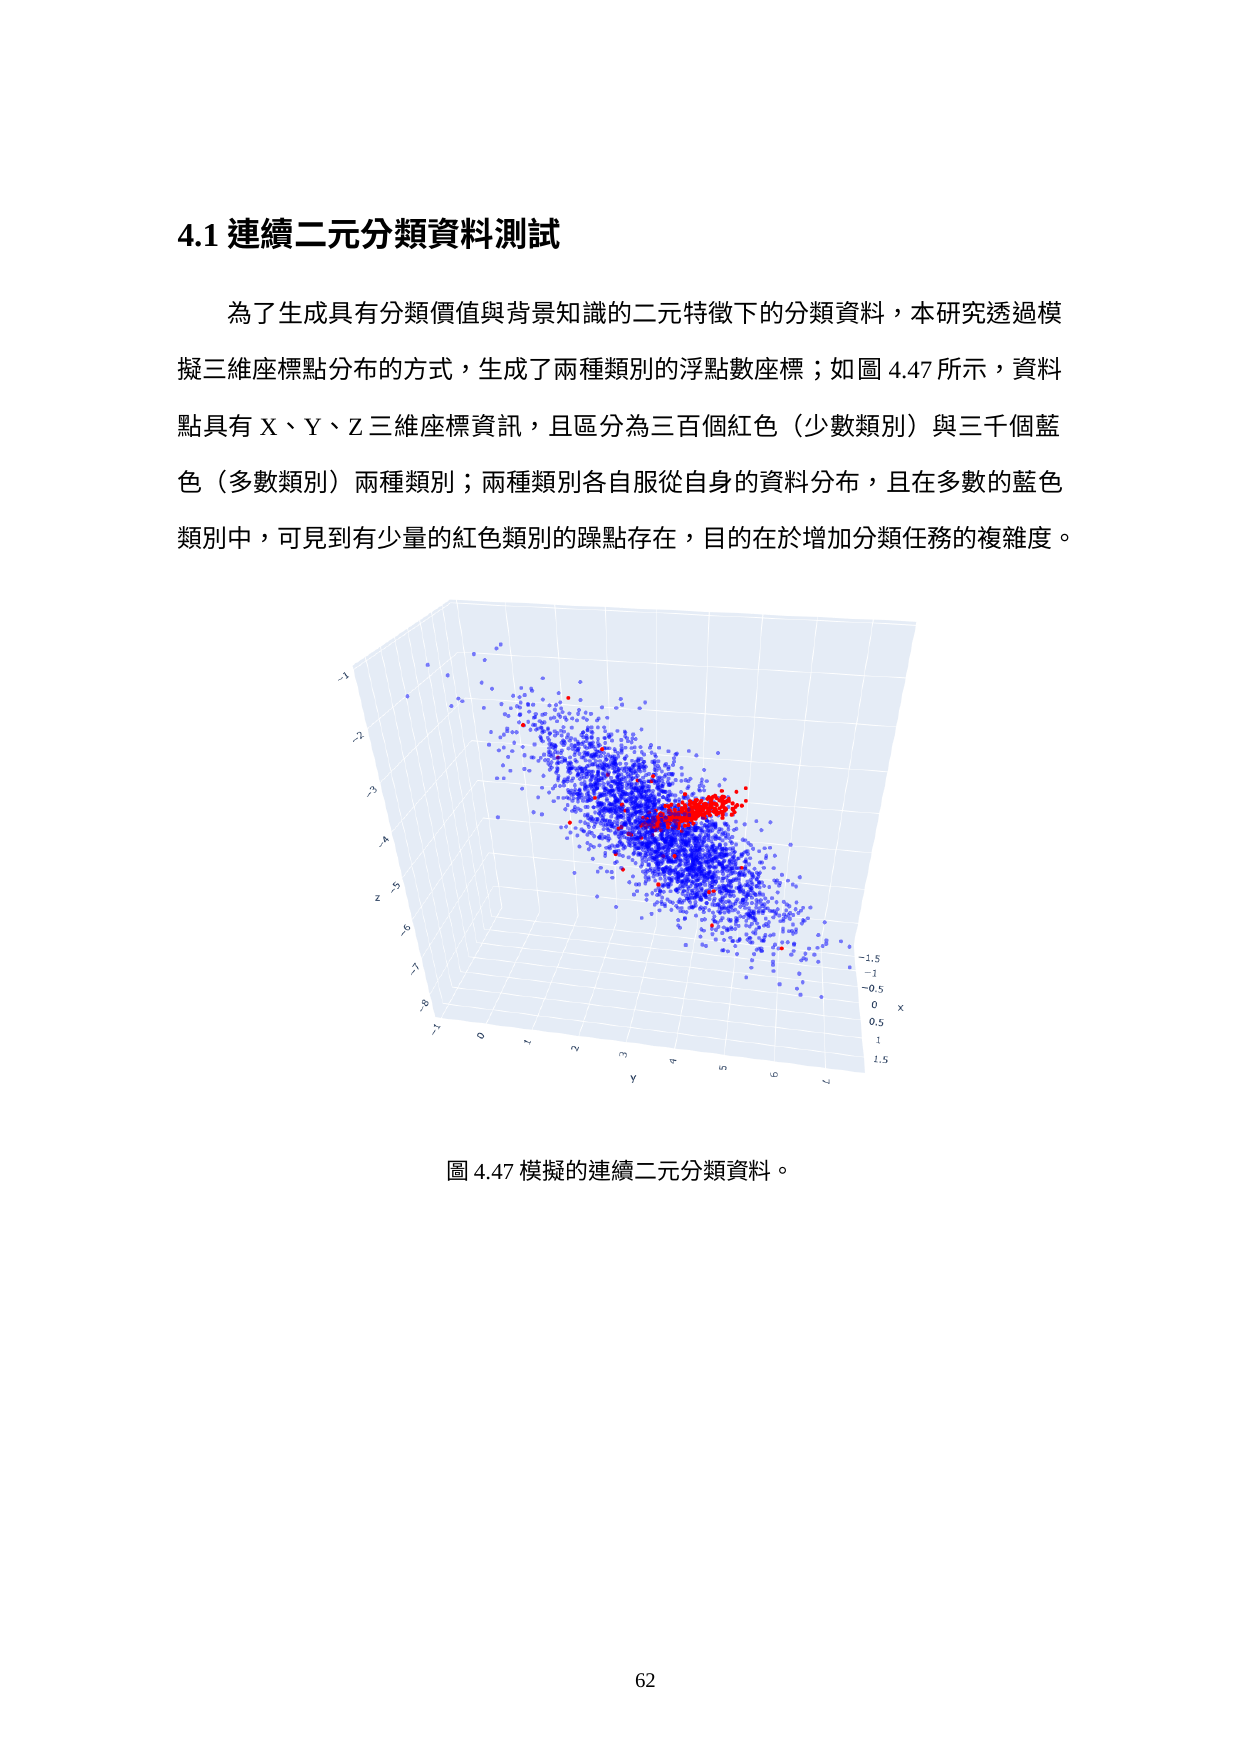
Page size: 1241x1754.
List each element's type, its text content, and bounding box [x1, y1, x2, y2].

subtitle 連續二元分類資料測試 [177, 194, 1063, 269]
picture [318, 573, 922, 1103]
